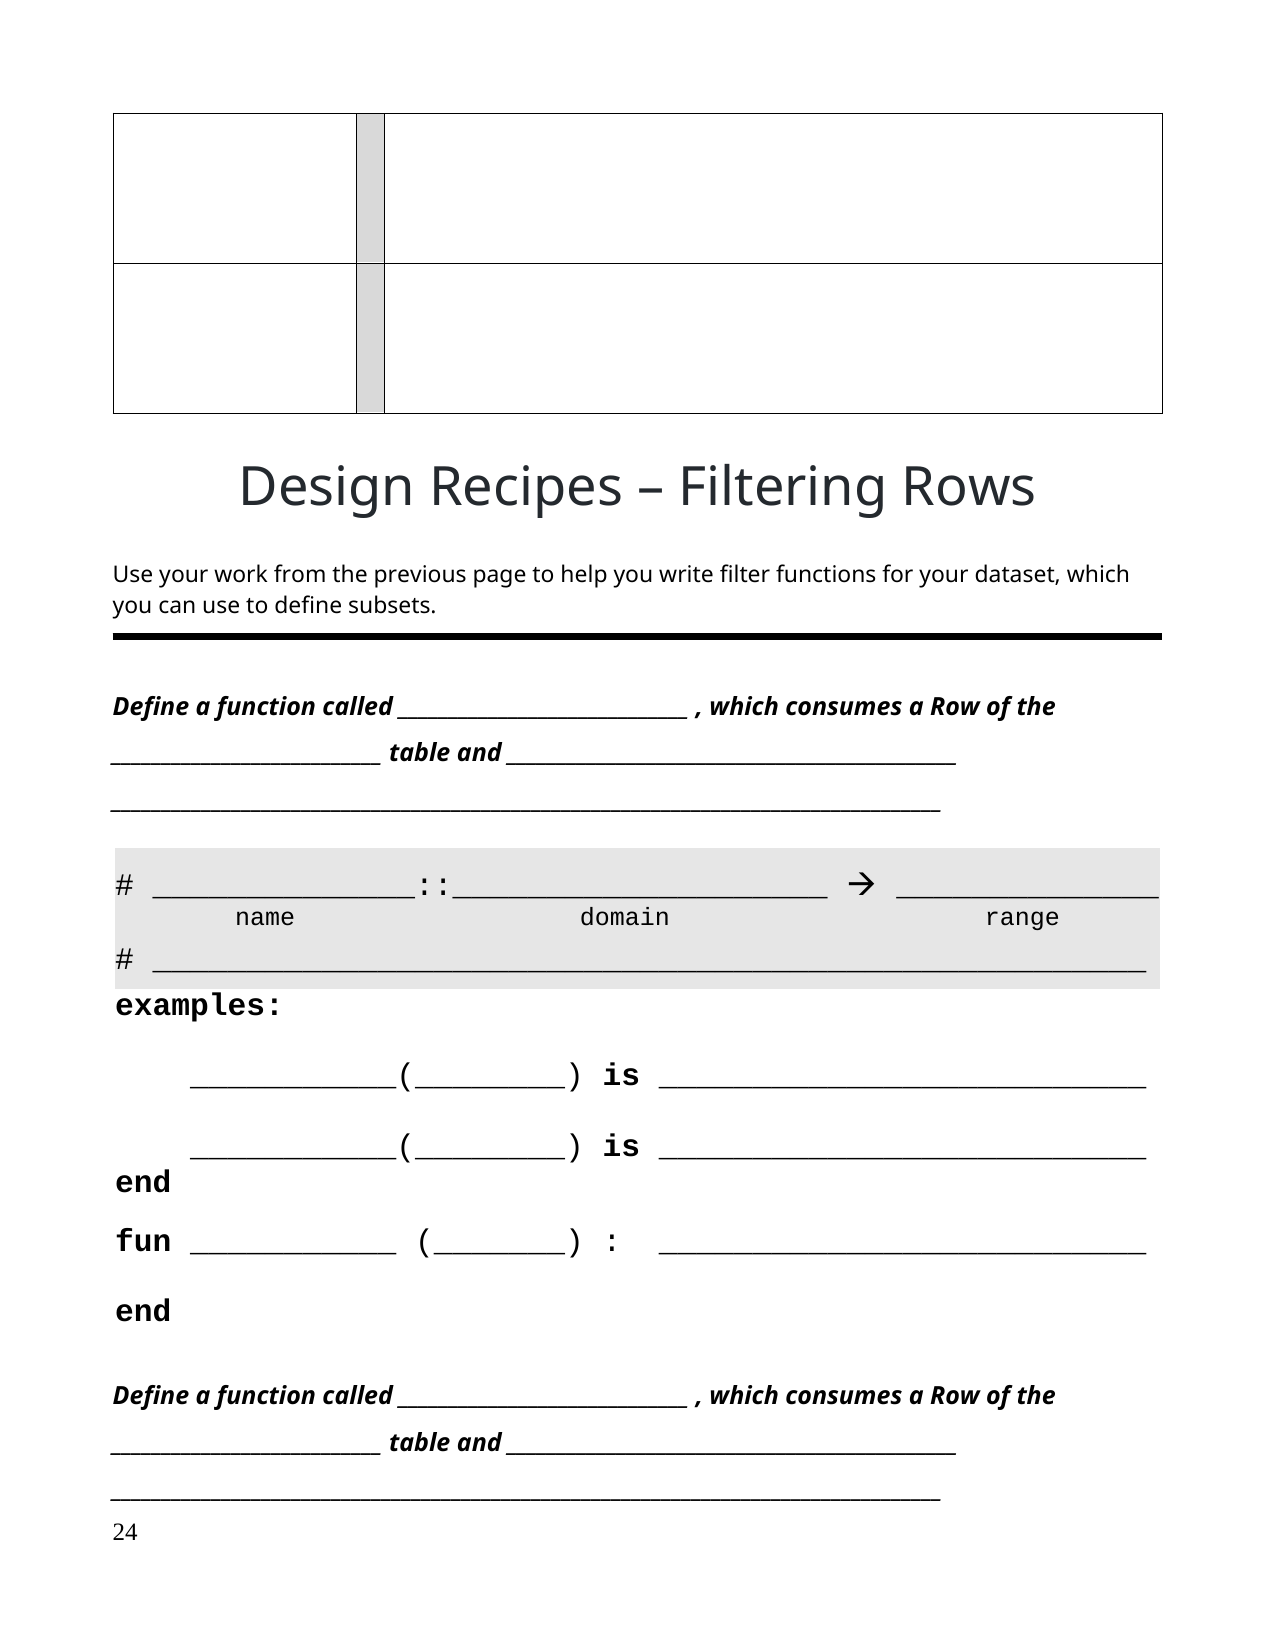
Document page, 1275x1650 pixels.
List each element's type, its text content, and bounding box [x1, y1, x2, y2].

table_cell [357, 264, 384, 412]
text Define a function called _____________________________ , which consumes a Row of the [112, 680, 1162, 722]
text ___________________________ table and _____________________________________________ [112, 1416, 1162, 1458]
text ___________________________________________________________________________________ [112, 773, 1162, 815]
text Use your work from the previous page to help you write filter functions for your dataset, which you can use to define subsets. [112, 558, 1162, 621]
table_cell examples: ___________(________) is __________________________ ___________(________) is __________________________ end [115, 989, 1158, 1201]
table_cell fun ___________ (_______) : __________________________ end [115, 1201, 1158, 1331]
table_cell [385, 264, 1162, 412]
subtitle Design Recipes – Filtering Rows [112, 448, 1162, 521]
text ___________________________ table and _____________________________________________ [112, 726, 1162, 769]
table_cell [357, 114, 384, 262]
text Define a function called _____________________________ , which consumes a Row of the [112, 1369, 1162, 1412]
table_cell [114, 264, 356, 412]
text ___________________________________________________________________________________ [112, 1463, 1162, 1505]
table_header # ______________::____________________ ______________ name domain range # _____________________________________________________ [115, 848, 1160, 989]
table_cell [114, 114, 356, 262]
table_cell [385, 114, 1162, 262]
